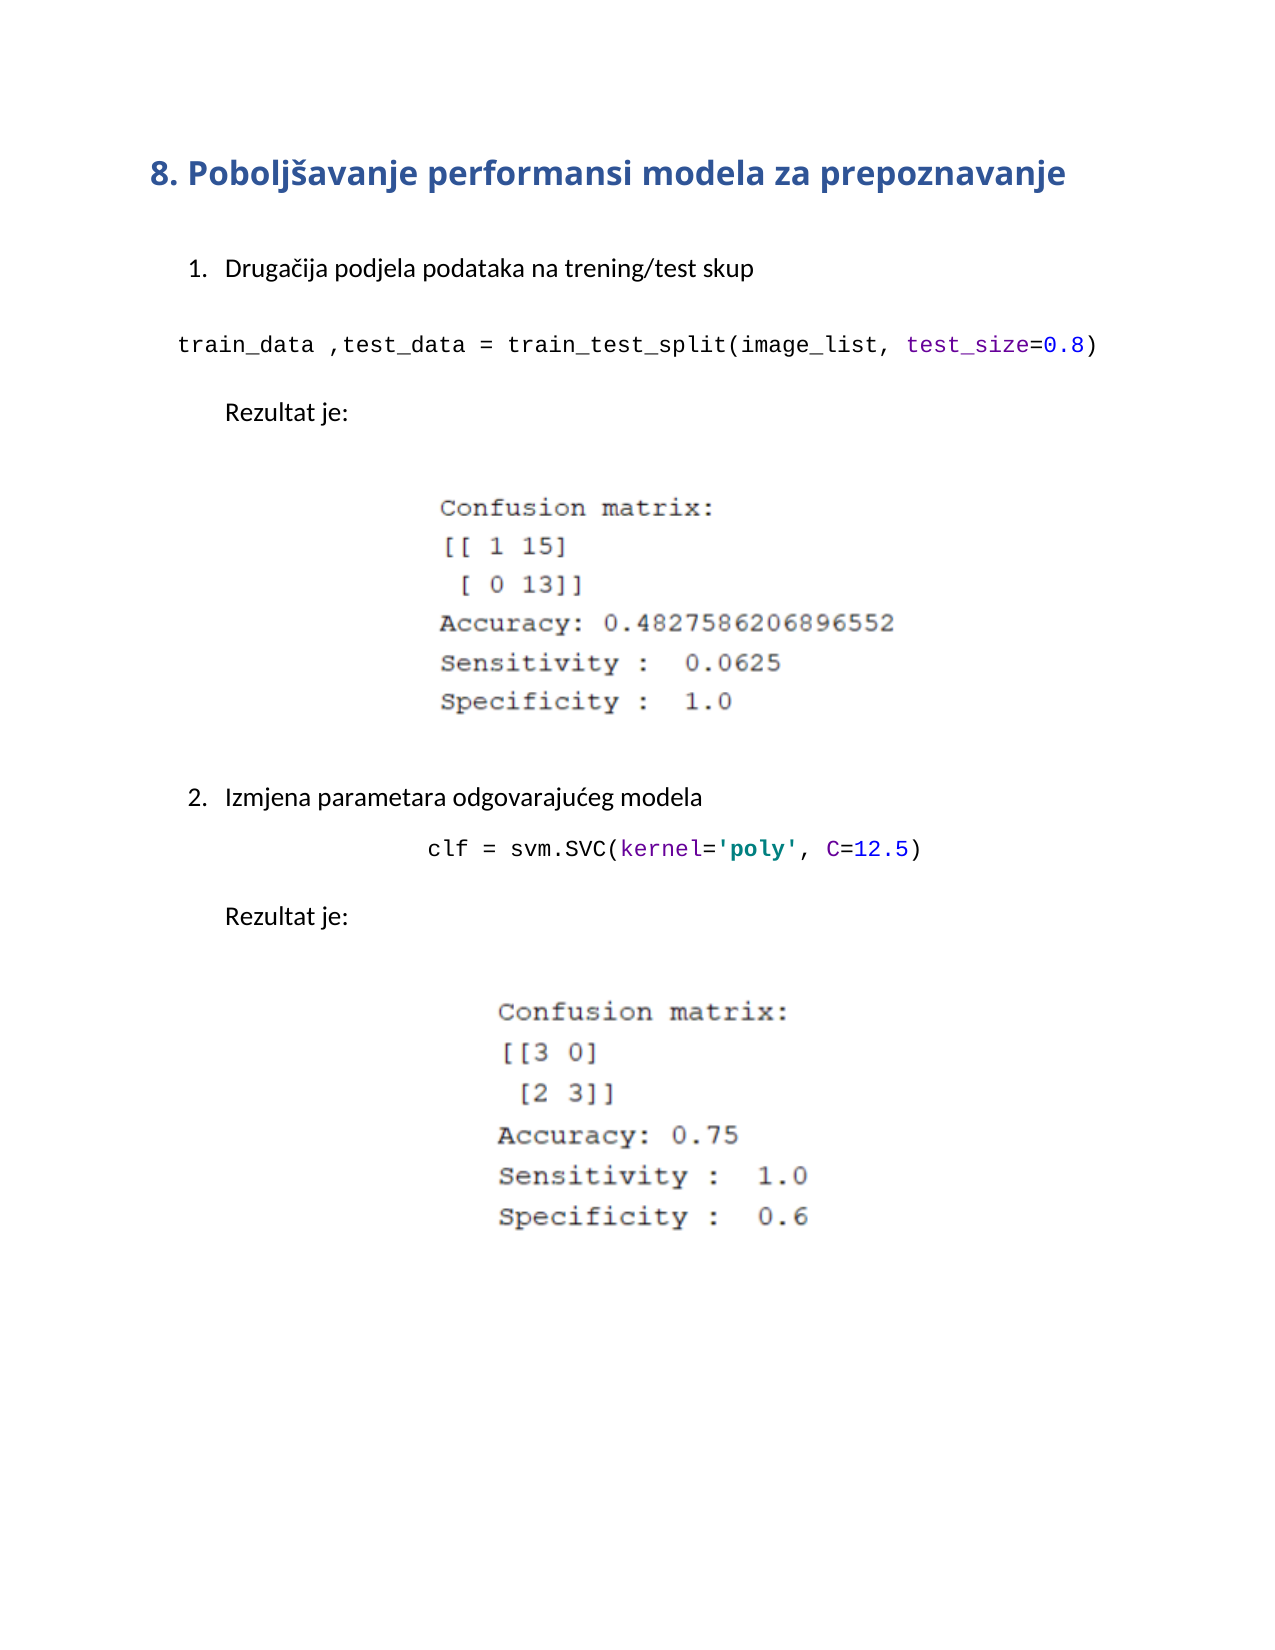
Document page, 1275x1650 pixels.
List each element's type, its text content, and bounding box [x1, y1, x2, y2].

list Rezultat je: [225, 899, 1125, 932]
list clf = svm.SVC(kernel='poly', C=12.5) [225, 837, 1125, 863]
subtitle 8. Poboljšavanje performansi modela za prepoznavanje [150, 150, 1125, 195]
list Drugačija podjela podataka na trening/test skup [187, 251, 1125, 284]
list Izmjena parametara odgovarajućeg modela [187, 780, 1125, 813]
picture [481, 970, 869, 1259]
text train_data ,test_data = train_test_split(image_list, test_size=0.8) [150, 334, 1125, 360]
picture [424, 461, 926, 743]
list Rezultat je: [225, 395, 1125, 428]
